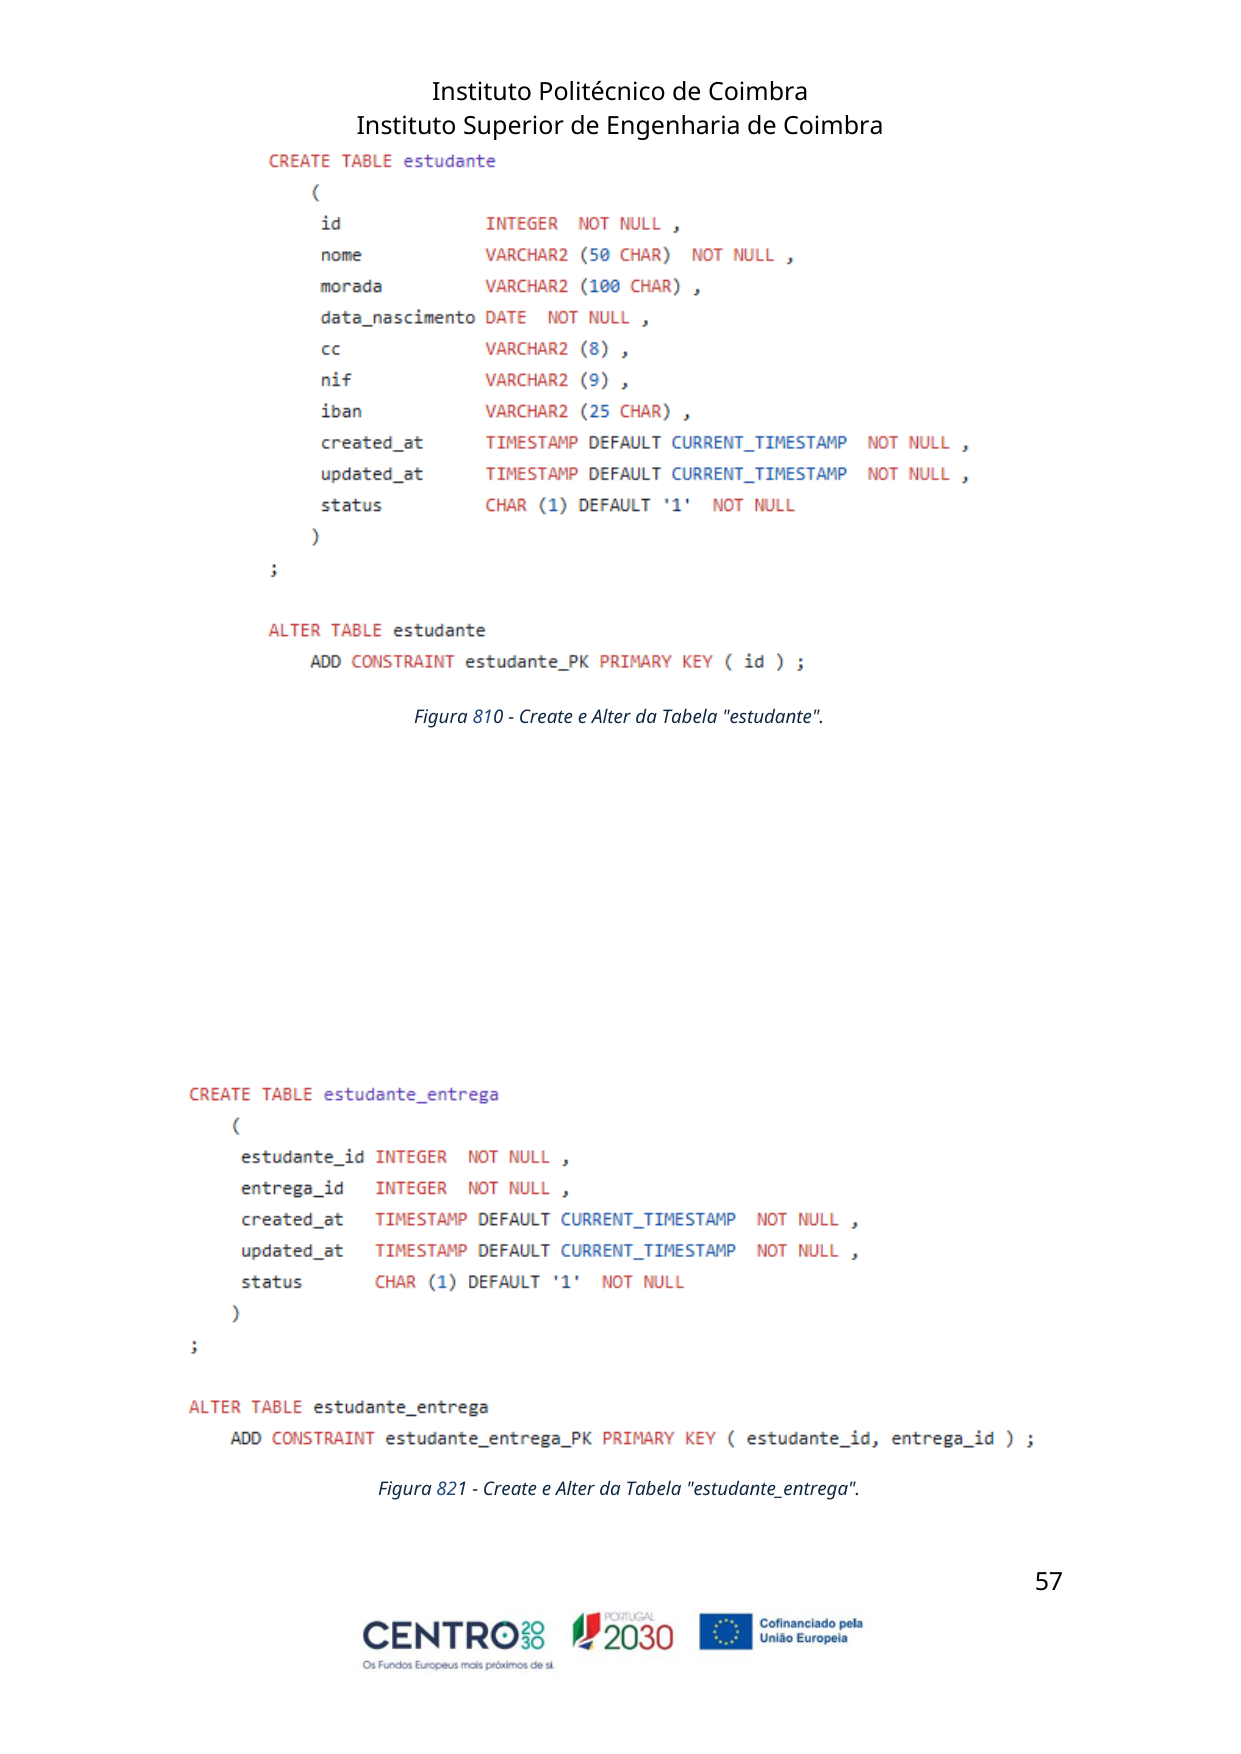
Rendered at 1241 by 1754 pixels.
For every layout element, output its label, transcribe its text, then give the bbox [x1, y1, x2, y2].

picture [349, 1597, 891, 1681]
picture [188, 1085, 1053, 1454]
text Figura 821 - Create e Alter da Tabela "estudante_entrega". [177, 1476, 1063, 1501]
picture [263, 147, 978, 682]
text Figura 810 - Create e Alter da Tabela "estudante". [177, 704, 1063, 729]
